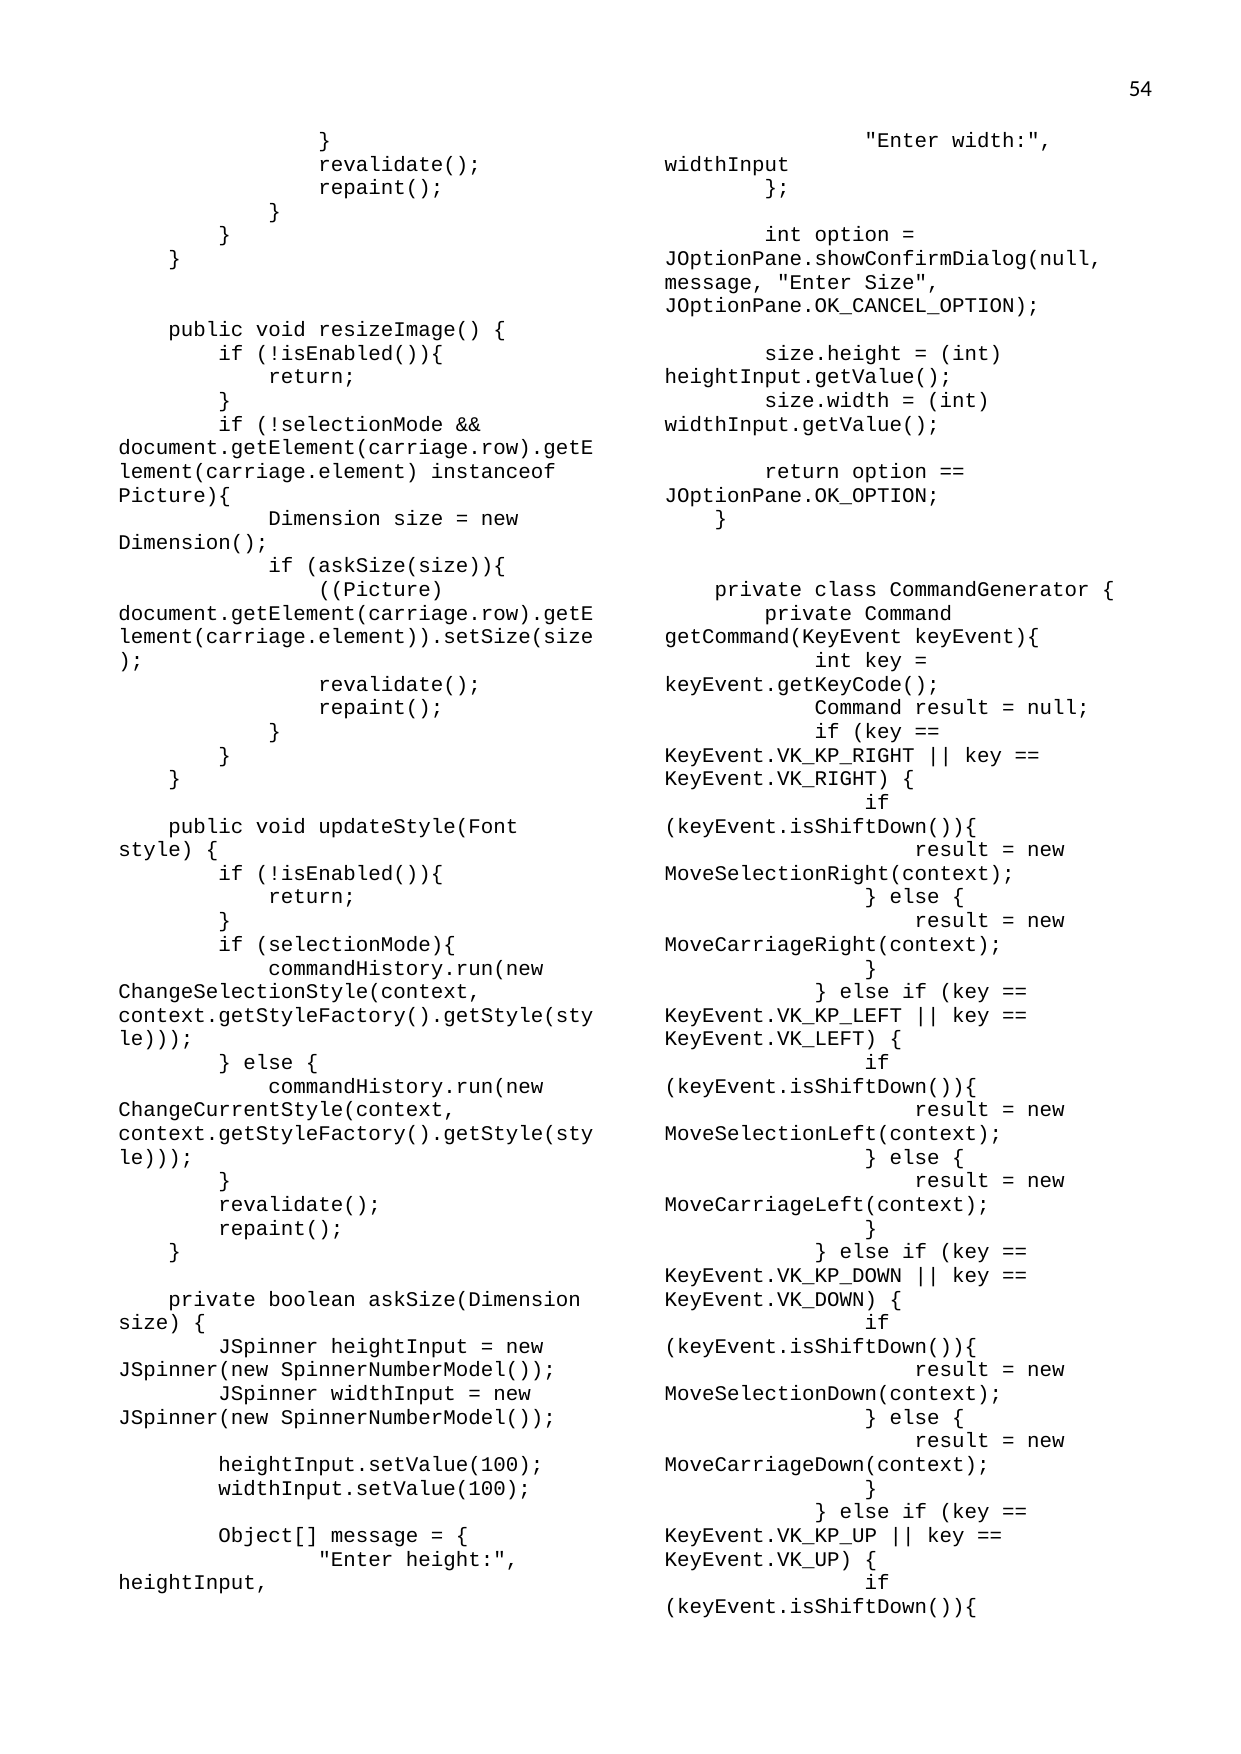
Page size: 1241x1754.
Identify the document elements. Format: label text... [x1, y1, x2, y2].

text if (keyEvent.isShiftDown()){ [664, 1572, 1152, 1619]
text heightInput.setValue(100); [118, 1454, 605, 1478]
text } [118, 768, 605, 792]
text } [118, 201, 605, 224]
text } [118, 910, 605, 934]
text } [118, 390, 605, 414]
text private class CommandGenerator { [664, 579, 1152, 603]
text Object[] message = { [118, 1525, 605, 1549]
text revalidate(); [118, 153, 605, 177]
text } [118, 745, 605, 768]
text "Enter width:", widthInput [664, 130, 1152, 177]
text commandHistory.run(new ChangeCurrentStyle(context, context.getStyleFactory().getStyle(style))); [118, 1076, 605, 1170]
text } [118, 130, 605, 153]
text result = new MoveCarriageLeft(context); [664, 1170, 1152, 1218]
text } [118, 224, 605, 248]
text if (!selectionMode && document.getElement(carriage.row).getElement(carriage.element) instanceof Picture){ [118, 414, 605, 508]
text }; [664, 177, 1152, 201]
text JSpinner heightInput = new JSpinner(new SpinnerNumberModel()); [118, 1336, 605, 1383]
text } [664, 957, 1152, 981]
text } else { [664, 1147, 1152, 1170]
text if (keyEvent.isShiftDown()){ [664, 792, 1152, 839]
text } else { [664, 1407, 1152, 1430]
text ((Picture) document.getElement(carriage.row).getElement(carriage.element)).setSize(size); [118, 579, 605, 674]
text "Enter height:", heightInput, [118, 1549, 605, 1596]
text repaint(); [118, 177, 605, 201]
text if (!isEnabled()){ [118, 863, 605, 887]
text } else if (key == KeyEvent.VK_KP_UP || key == KeyEvent.VK_UP) { [664, 1501, 1152, 1572]
text private boolean askSize(Dimension size) { [118, 1288, 605, 1336]
text return; [118, 887, 605, 910]
text if (keyEvent.isShiftDown()){ [664, 1052, 1152, 1099]
text if (selectionMode){ [118, 934, 605, 957]
text result = new MoveSelectionLeft(context); [664, 1099, 1152, 1147]
text size.width = (int) widthInput.getValue(); [664, 390, 1152, 437]
text if (!isEnabled()){ [118, 343, 605, 366]
text result = new MoveCarriageRight(context); [664, 910, 1152, 957]
text } [664, 1218, 1152, 1241]
text return; [118, 366, 605, 390]
text public void resizeImage() { [118, 319, 605, 343]
text } else if (key == KeyEvent.VK_KP_DOWN || key == KeyEvent.VK_DOWN) { [664, 1241, 1152, 1312]
text } else { [664, 887, 1152, 910]
text if (key == KeyEvent.VK_KP_RIGHT || key == KeyEvent.VK_RIGHT) { [664, 721, 1152, 792]
text revalidate(); [118, 674, 605, 697]
text } else { [118, 1052, 605, 1076]
text return option == JOptionPane.OK_OPTION; [664, 461, 1152, 508]
text } [664, 1478, 1152, 1501]
text widthInput.setValue(100); [118, 1478, 605, 1501]
text size.height = (int) heightInput.getValue(); [664, 343, 1152, 390]
text revalidate(); [118, 1194, 605, 1218]
text int option = JOptionPane.showConfirmDialog(null, message, "Enter Size", JOptionPane.OK_CANCEL_OPTION); [664, 224, 1152, 319]
text public void updateStyle(Font style) { [118, 816, 605, 863]
text } [118, 248, 605, 272]
text } else if (key == KeyEvent.VK_KP_LEFT || key == KeyEvent.VK_LEFT) { [664, 981, 1152, 1052]
text if (askSize(size)){ [118, 556, 605, 579]
text JSpinner widthInput = new JSpinner(new SpinnerNumberModel()); [118, 1383, 605, 1430]
text } [118, 721, 605, 745]
text int key = keyEvent.getKeyCode(); [664, 650, 1152, 697]
text private Command getCommand(KeyEvent keyEvent){ [664, 603, 1152, 650]
text result = new MoveCarriageDown(context); [664, 1430, 1152, 1478]
text result = new MoveSelectionRight(context); [664, 839, 1152, 887]
text if (keyEvent.isShiftDown()){ [664, 1312, 1152, 1359]
text result = new MoveSelectionDown(context); [664, 1359, 1152, 1407]
text } [118, 1241, 605, 1265]
text commandHistory.run(new ChangeSelectionStyle(context, context.getStyleFactory().getStyle(style))); [118, 957, 605, 1052]
text } [664, 508, 1152, 532]
text repaint(); [118, 1218, 605, 1241]
text Dimension size = new Dimension(); [118, 508, 605, 556]
text } [118, 1170, 605, 1194]
text repaint(); [118, 697, 605, 721]
text Command result = null; [664, 697, 1152, 721]
